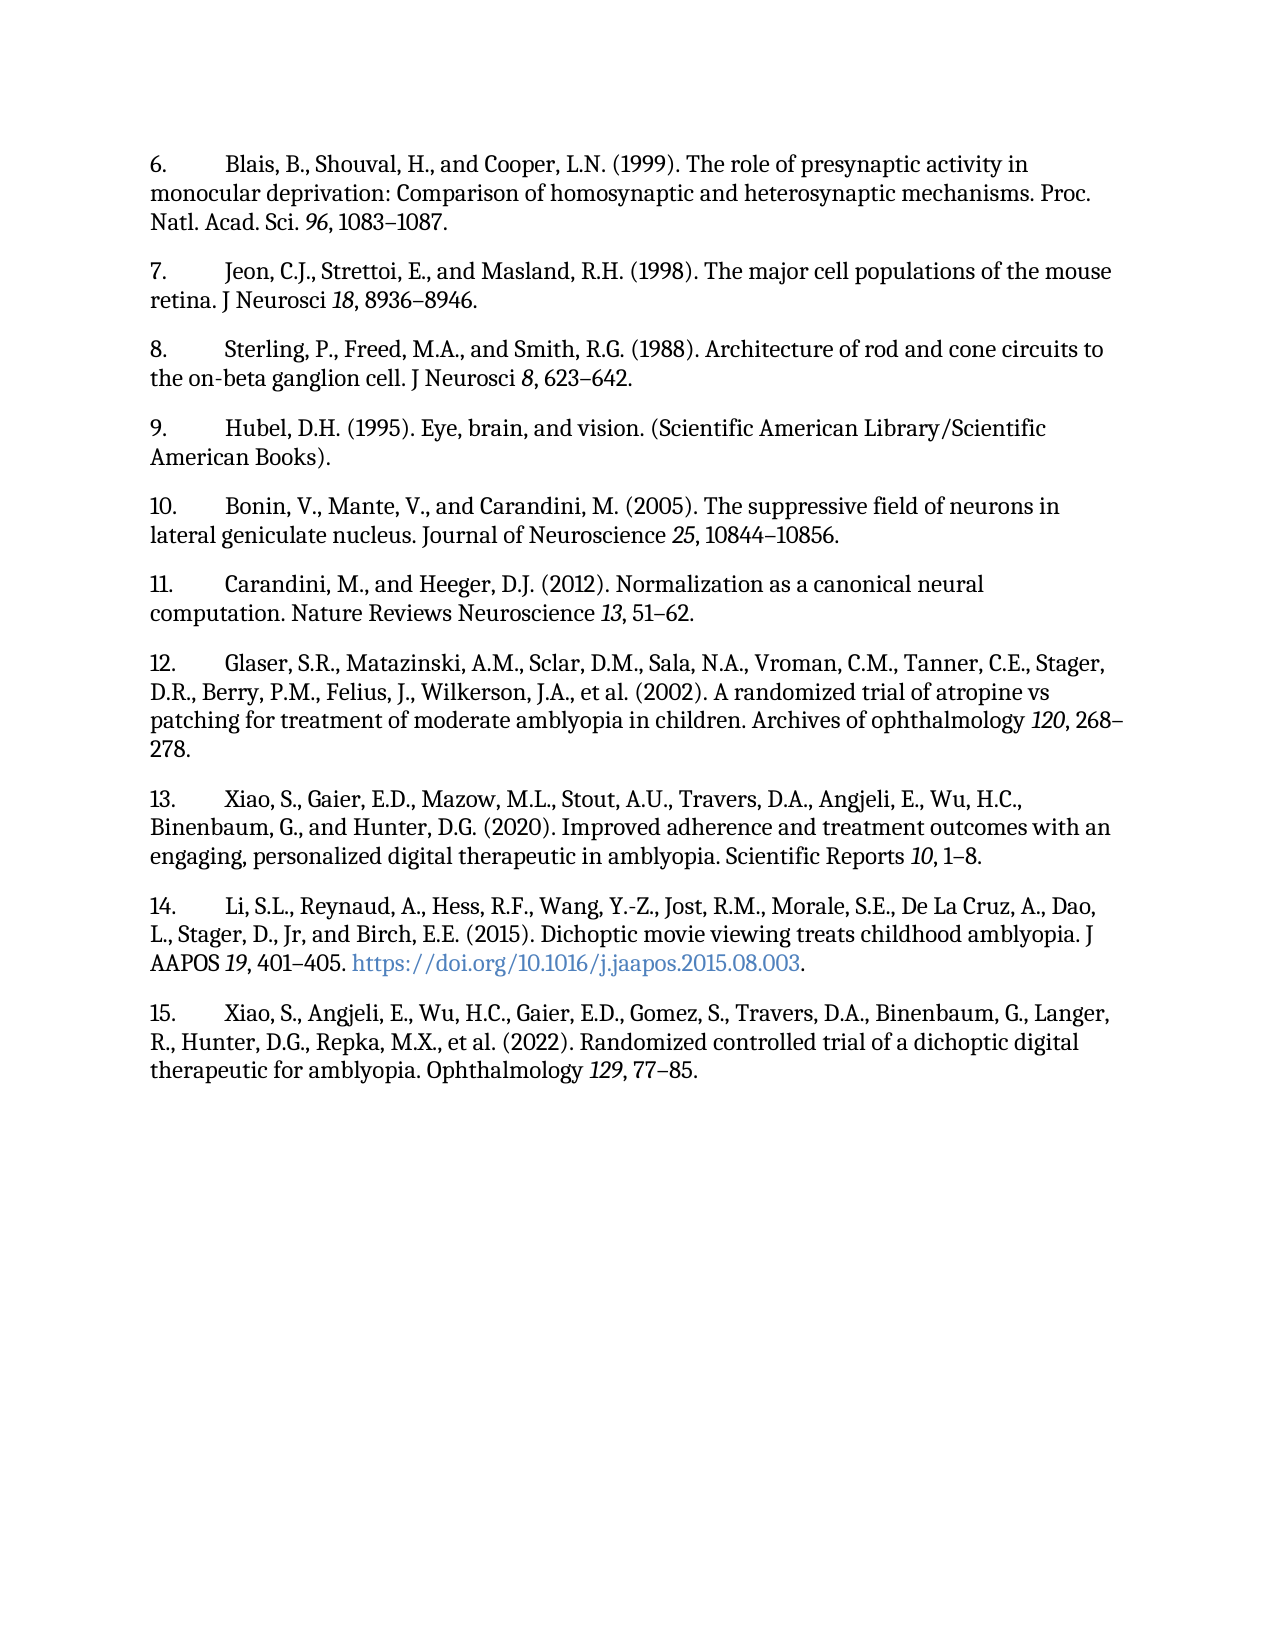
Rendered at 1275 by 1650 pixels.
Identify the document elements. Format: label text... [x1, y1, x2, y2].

text 9. Hubel, D.H. (1995). Eye, brain, and vision. (Scientific American Library/Scientific American Books). [150, 414, 1125, 471]
text 8. Sterling, P., Freed, M.A., and Smith, R.G. (1988). Architecture of rod and cone circuits to the on-beta ganglion cell. J Neurosci 8, 623–642. [150, 335, 1125, 393]
text 14. Li, S.L., Reynaud, A., Hess, R.F., Wang, Y.-Z., Jost, R.M., Morale, S.E., De La Cruz, A., Dao, L., Stager, D., Jr, and Birch, E.E. (2015). Dichoptic movie viewing treats childhood amblyopia. J AAPOS 19, 401–405. https://doi.org/10.1016/j.jaapos.2015.08.003. [150, 892, 1125, 978]
text 12. Glaser, S.R., Matazinski, A.M., Sclar, D.M., Sala, N.A., Vroman, C.M., Tanner, C.E., Stager, D.R., Berry, P.M., Felius, J., Wilkerson, J.A., et al. (2002). A randomized trial of atropine vs patching for treatment of moderate amblyopia in children. Archives of ophthalmology 120, 268–278. [150, 649, 1125, 764]
text 11. Carandini, M., and Heeger, D.J. (2012). Normalization as a canonical neural computation. Nature Reviews Neuroscience 13, 51–62. [150, 570, 1125, 628]
text 10. Bonin, V., Mante, V., and Carandini, M. (2005). The suppressive field of neurons in lateral geniculate nucleus. Journal of Neuroscience 25, 10844–10856. [150, 492, 1125, 549]
text 13. Xiao, S., Gaier, E.D., Mazow, M.L., Stout, A.U., Travers, D.A., Angjeli, E., Wu, H.C., Binenbaum, G., and Hunter, D.G. (2020). Improved adherence and treatment outcomes with an engaging, personalized digital therapeutic in amblyopia. Scientific Reports 10, 1–8. [150, 784, 1125, 871]
text 6. Blais, B., Shouval, H., and Cooper, L.N. (1999). The role of presynaptic activity in monocular deprivation: Comparison of homosynaptic and heterosynaptic mechanisms. Proc. Natl. Acad. Sci. 96, 1083–1087. [150, 150, 1125, 236]
text 15. Xiao, S., Angjeli, E., Wu, H.C., Gaier, E.D., Gomez, S., Travers, D.A., Binenbaum, G., Langer, R., Hunter, D.G., Repka, M.X., et al. (2022). Randomized controlled trial of a dichoptic digital therapeutic for amblyopia. Ophthalmology 129, 77–85. [150, 999, 1125, 1085]
text 7. Jeon, C.J., Strettoi, E., and Masland, R.H. (1998). The major cell populations of the mouse retina. J Neurosci 18, 8936–8946. [150, 257, 1125, 314]
